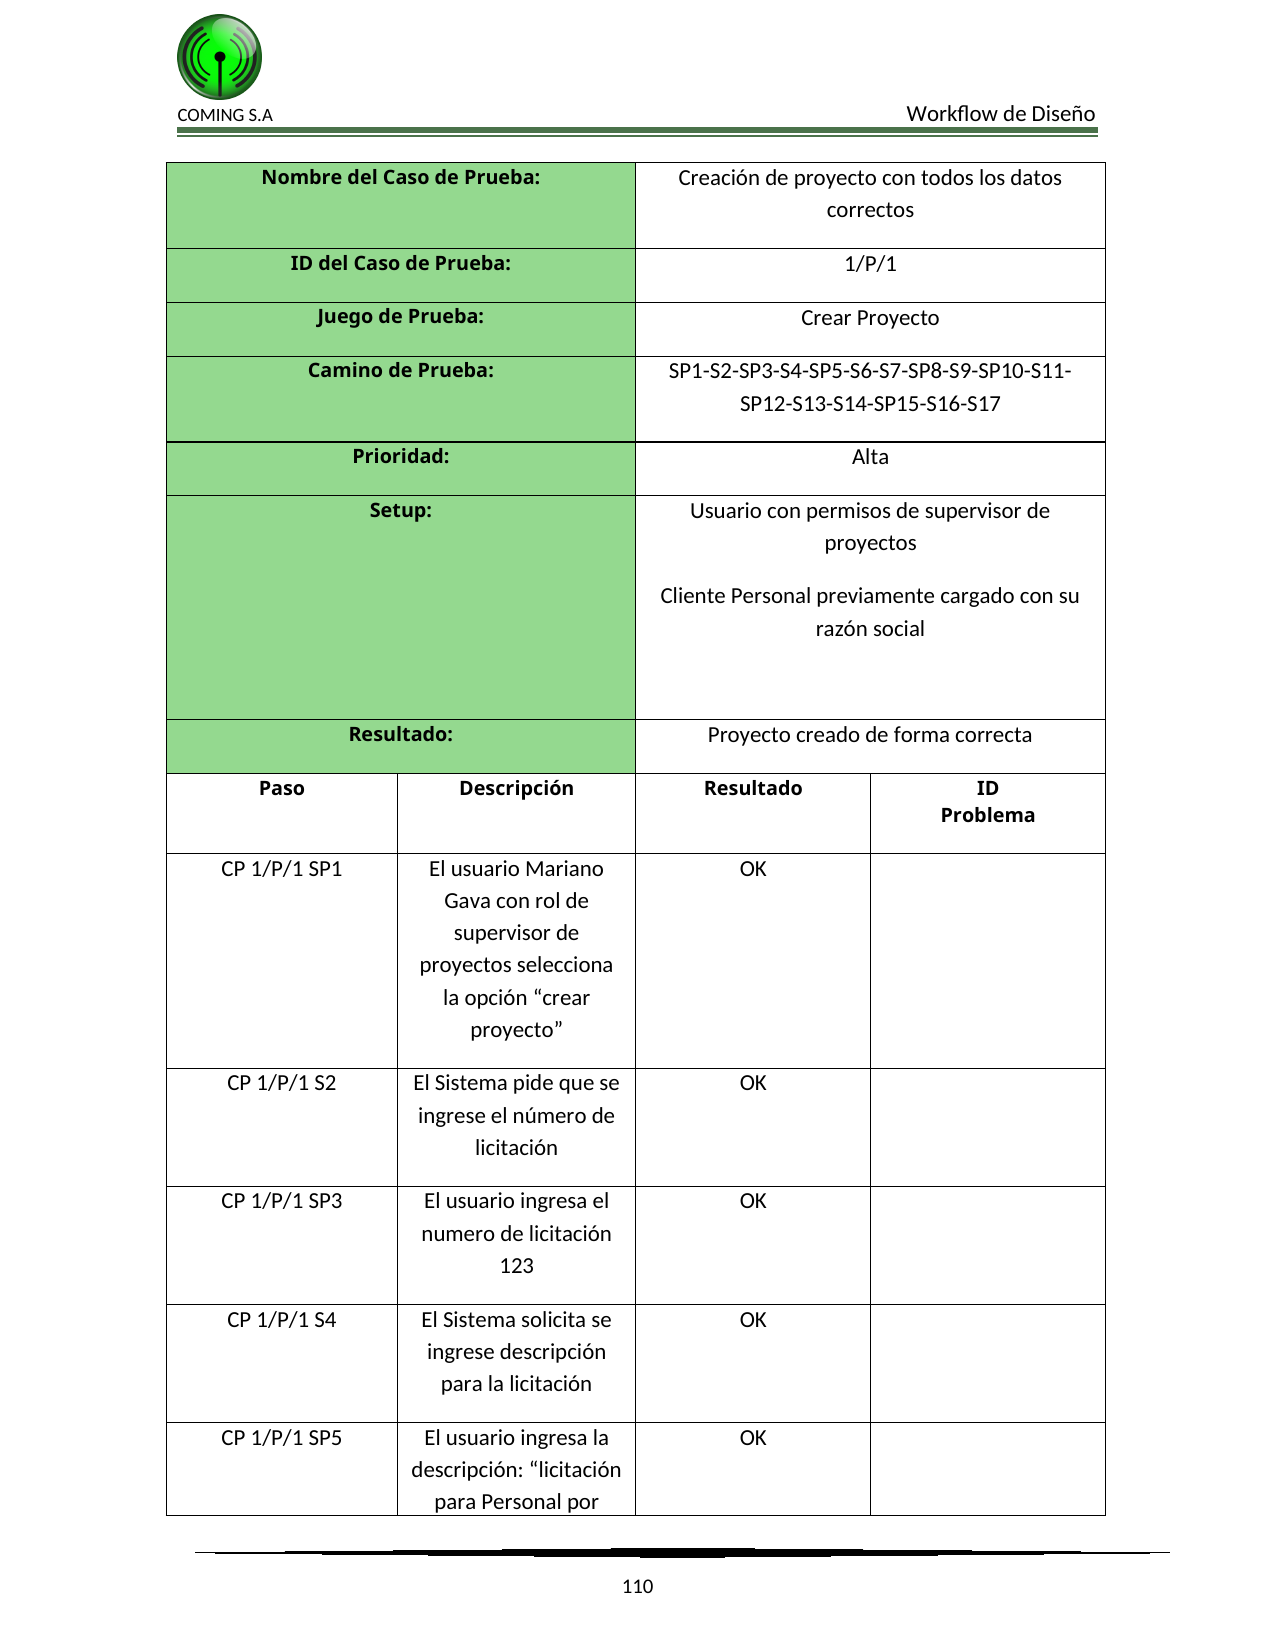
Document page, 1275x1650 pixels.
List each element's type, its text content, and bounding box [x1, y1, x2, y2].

table_cell [871, 1423, 1105, 1515]
table_cell OK [636, 1187, 870, 1304]
table_cell CP 1/P/1 SP5 [167, 1423, 397, 1515]
table_cell El Sistema pide que se ingrese el número de licitación [398, 1069, 635, 1186]
table_cell Camino de Prueba: [167, 357, 635, 441]
table_header Creación de proyecto con todos los datos correctos [636, 163, 1105, 248]
table_cell [871, 1187, 1105, 1304]
table_cell Alta [636, 443, 1105, 495]
table_cell [871, 854, 1105, 1067]
table_cell Resultado: [167, 720, 635, 773]
table_cell El Sistema solicita se ingrese descripción para la licitación [398, 1305, 635, 1422]
table_cell CP 1/P/1 S2 [167, 1069, 397, 1186]
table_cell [398, 1423, 635, 1515]
table_cell [871, 1069, 1105, 1186]
picture [177, 14, 262, 100]
table_cell OK [636, 1069, 870, 1186]
table_cell OK [636, 1305, 870, 1422]
table_cell El usuario ingresa el numero de licitación 123 [398, 1187, 635, 1304]
table_cell 1/P/1 [636, 249, 1105, 302]
table_cell Prioridad: [167, 443, 635, 495]
table_cell [871, 1305, 1105, 1422]
table_cell CP 1/P/1 SP1 [167, 854, 397, 1067]
table_cell Usuario con permisos de supervisor de proyectos Cliente Personal previamente cargado con su razón social [636, 496, 1105, 719]
table_cell Proyecto creado de forma correcta [636, 720, 1105, 773]
table_cell SP1-S2-SP3-S4-SP5-S6-S7-SP8-S9-SP10-S11-SP12-S13-S14-SP15-S16-S17 [636, 357, 1105, 441]
table_cell Crear Proyecto [636, 303, 1105, 356]
table_cell Juego de Prueba: [167, 303, 635, 356]
table_cell ID Problema [871, 774, 1105, 853]
table_cell CP 1/P/1 S4 [167, 1305, 397, 1422]
table_cell El usuario Mariano Gava con rol de supervisor de proyectos selecciona la opción “crear proyecto” [398, 854, 635, 1067]
table_header Nombre del Caso de Prueba: [167, 163, 635, 248]
table_cell OK [636, 1423, 870, 1515]
table_cell Paso [167, 774, 397, 853]
table_cell ID del Caso de Prueba: [167, 249, 635, 302]
table_cell OK [636, 854, 870, 1067]
table_cell Setup: [167, 496, 635, 719]
table_cell CP 1/P/1 SP3 [167, 1187, 397, 1304]
table_cell Resultado [636, 774, 870, 853]
table_cell Descripción [398, 774, 635, 853]
